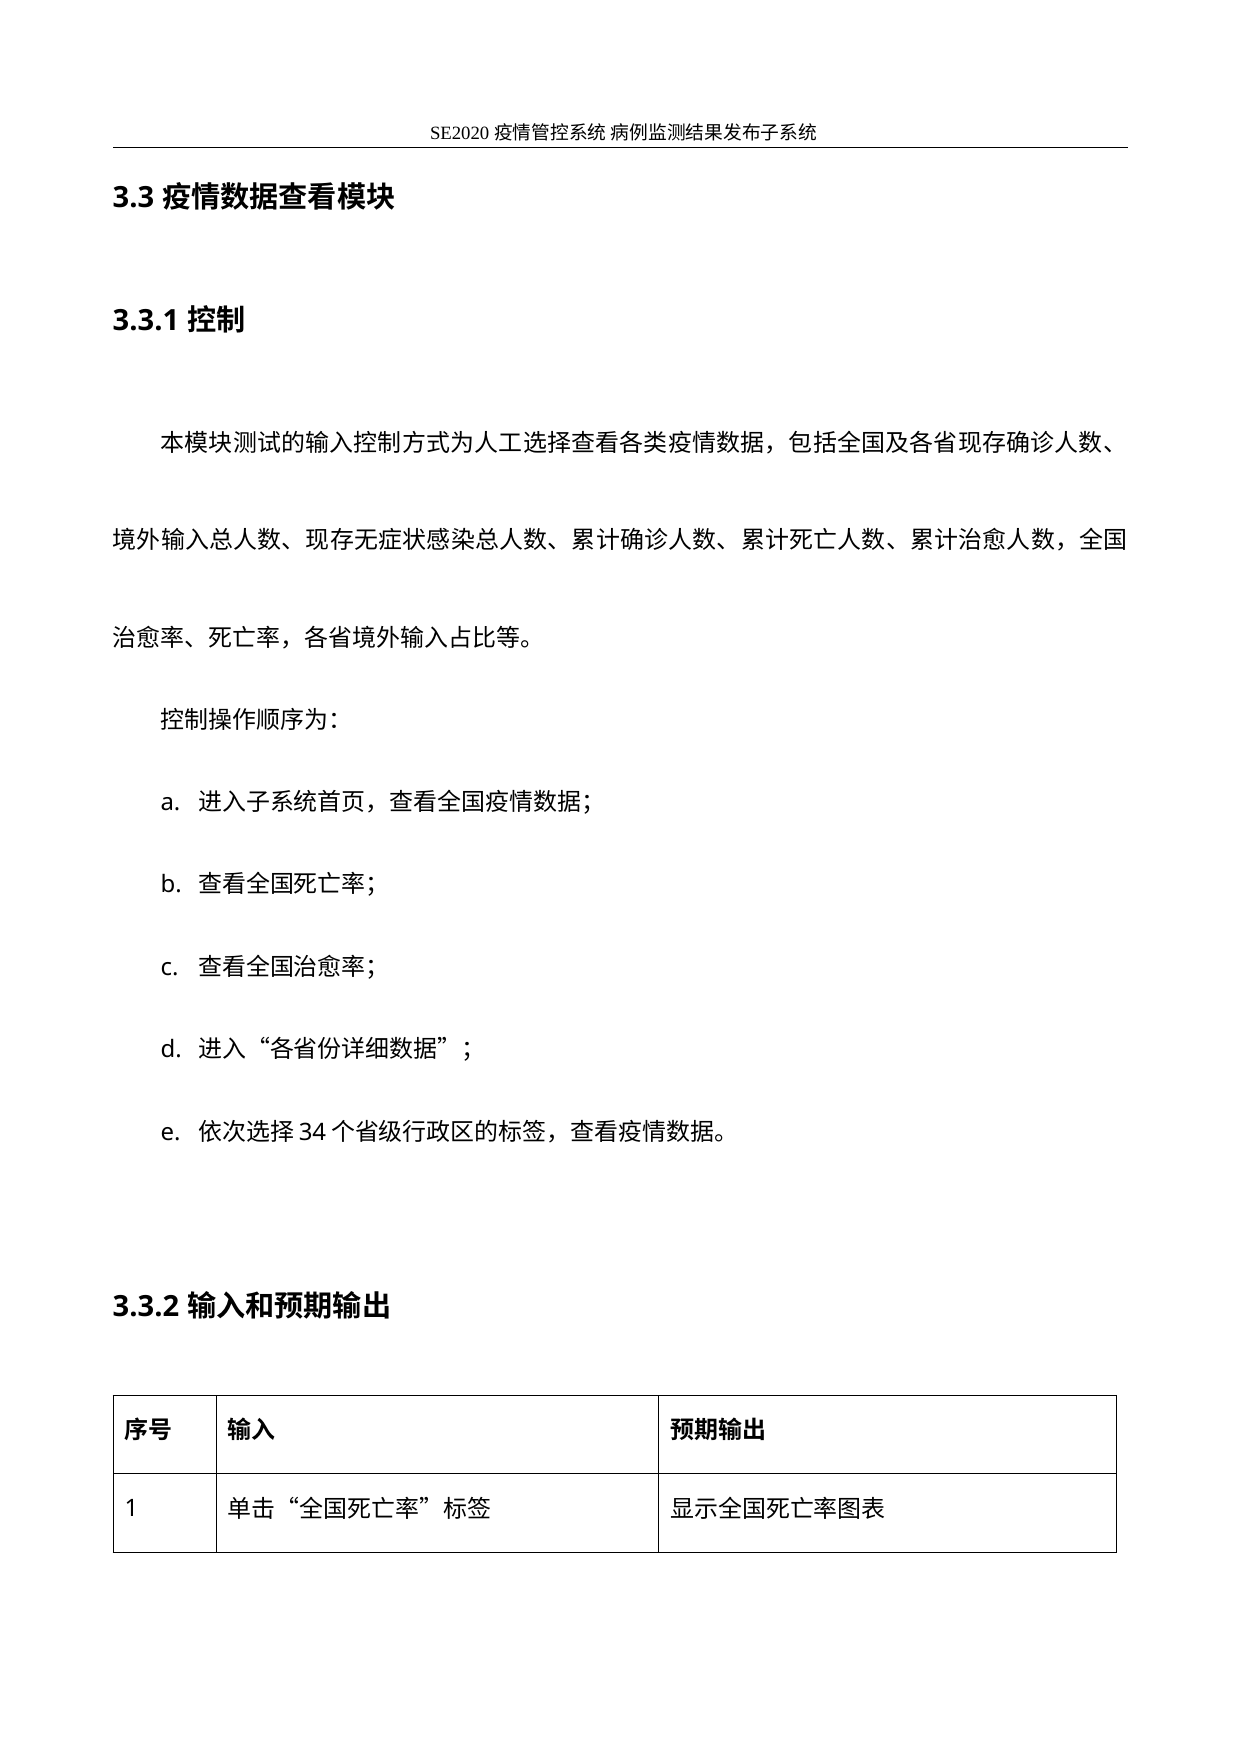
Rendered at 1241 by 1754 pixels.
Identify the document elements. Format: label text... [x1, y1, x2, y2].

subtitle 3.3.2 输入和预期输出 [112, 1272, 1128, 1337]
table_header 序号 [114, 1396, 216, 1473]
text 控制操作顺序为： [112, 685, 1128, 750]
table_cell 显示全国死亡率图表 [659, 1474, 1116, 1552]
list 进入子系统首页，查看全国疫情数据； [160, 768, 1128, 833]
list 进入“各省份详细数据”； [160, 1015, 1128, 1080]
table_header 输入 [217, 1396, 658, 1473]
text 本模块测试的输入控制方式为人工选择查看各类疫情数据，包括全国及各省现存确诊人数、境外输入总人数、现存无症状感染总人数、累计确诊人数、累计死亡人数、累计治愈人数，全国治愈率、死亡率，各省境外输入占比等。 [112, 408, 1128, 668]
subtitle 3.3.1 控制 [112, 285, 1128, 350]
table_header 预期输出 [659, 1396, 1116, 1473]
subtitle 3.3 疫情数据查看模块 [112, 162, 1128, 227]
list 依次选择34个省级行政区的标签，查看疫情数据。 [160, 1097, 1128, 1162]
list 查看全国治愈率； [160, 932, 1128, 997]
table_cell 1 [114, 1474, 216, 1552]
list 查看全国死亡率； [160, 850, 1128, 915]
table_cell 单击“全国死亡率”标签 [217, 1474, 658, 1552]
